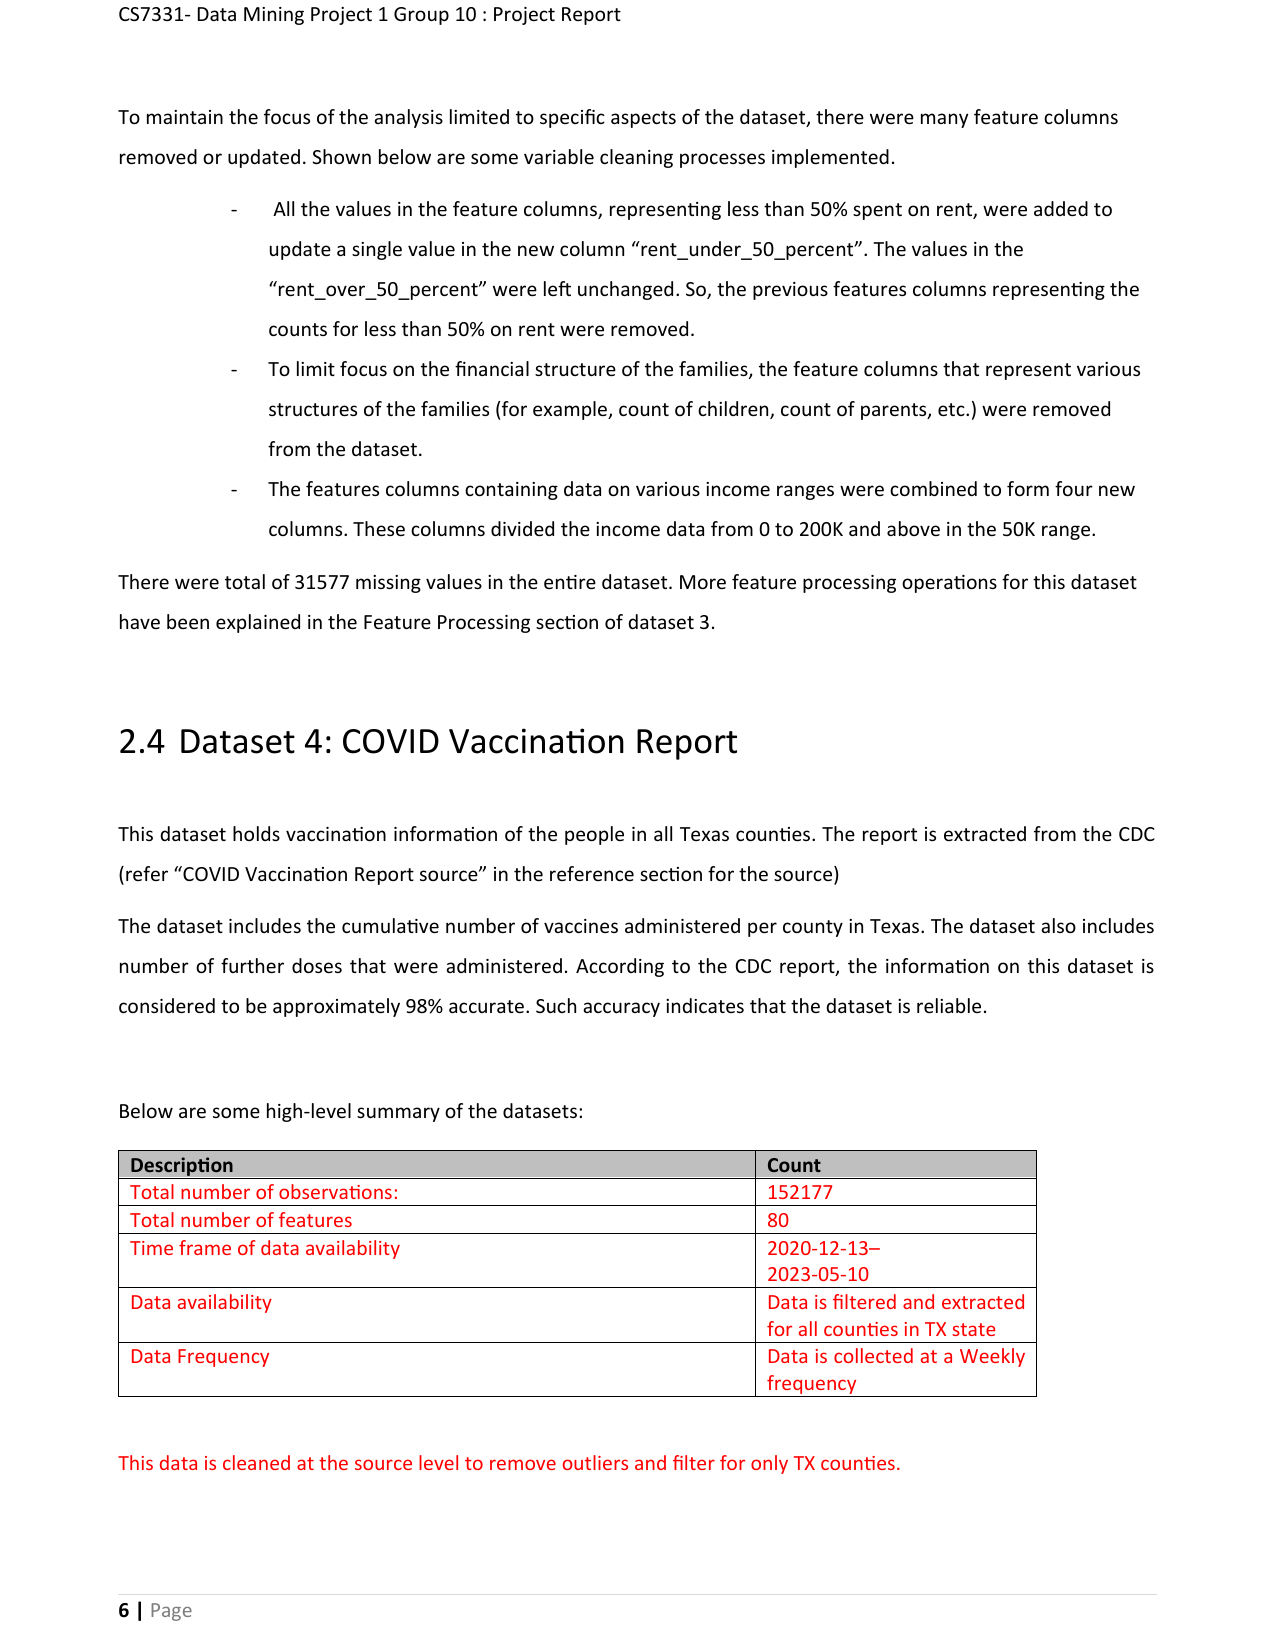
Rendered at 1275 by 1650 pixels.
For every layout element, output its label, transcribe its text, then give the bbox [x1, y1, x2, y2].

table_cell Data is collected at a Weekly frequency [756, 1343, 1036, 1396]
table_cell Total number of observations: [119, 1179, 755, 1205]
table_cell Data Frequency [119, 1343, 755, 1396]
subtitle Dataset 4: COVID Vaccination Report [118, 717, 1157, 763]
table_cell Data availability [119, 1288, 755, 1342]
table_cell Time frame of data availability [119, 1234, 755, 1287]
table_cell Data is filtered and extracted for all counties in TX state [756, 1288, 1036, 1342]
table_cell Total number of features [119, 1206, 755, 1233]
text This dataset holds vaccination information of the people in all Texas counties. The report is extracted from the CDC (refer “COVID Vaccination Report source” in the reference section for the source) [118, 820, 1157, 886]
list To limit focus on the financial structure of the families, the feature columns that represent various structures of the families (for example, count of children, count of parents, etc.) were removed from the dataset. [231, 356, 1157, 462]
text There were total of 31577 missing values in the entire dataset. More feature processing operations for this dataset have been explained in the Feature Processing section of dataset 3. [118, 568, 1157, 635]
text The dataset includes the cumulative number of vaccines administered per county in Texas. The dataset also includes number of further doses that were administered. According to the CDC report, the information on this dataset is considered to be approximately 98% accurate. Such accuracy indicates that the dataset is reliable. [118, 912, 1157, 1019]
table_header Description [119, 1151, 755, 1177]
table_cell 2020-12-13– 2023-05-10 [756, 1234, 1036, 1287]
table_cell 152177 [756, 1179, 1036, 1205]
text This data is cleaned at the source level to remove outliers and filter for only TX counties. [118, 1449, 1157, 1476]
text Below are some high-level summary of the datasets: [118, 1097, 1157, 1124]
text To maintain the focus of the analysis limited to specific aspects of the dataset, there were many feature columns removed or updated. Shown below are some variable cleaning processes implemented. [118, 103, 1157, 170]
list All the values in the feature columns, representing less than 50% spent on rent, were added to update a single value in the new column “rent_under_50_percent”. The values in the “rent_over_50_percent” were left unchanged. So, the previous features columns representing the counts for less than 50% on rent were removed. [231, 196, 1157, 342]
table_header Count [756, 1151, 1036, 1177]
table_cell 80 [756, 1206, 1036, 1233]
list The features columns containing data on various income ranges were combined to form four new columns. These columns divided the income data from 0 to 200K and above in the 50K range. [231, 476, 1157, 542]
